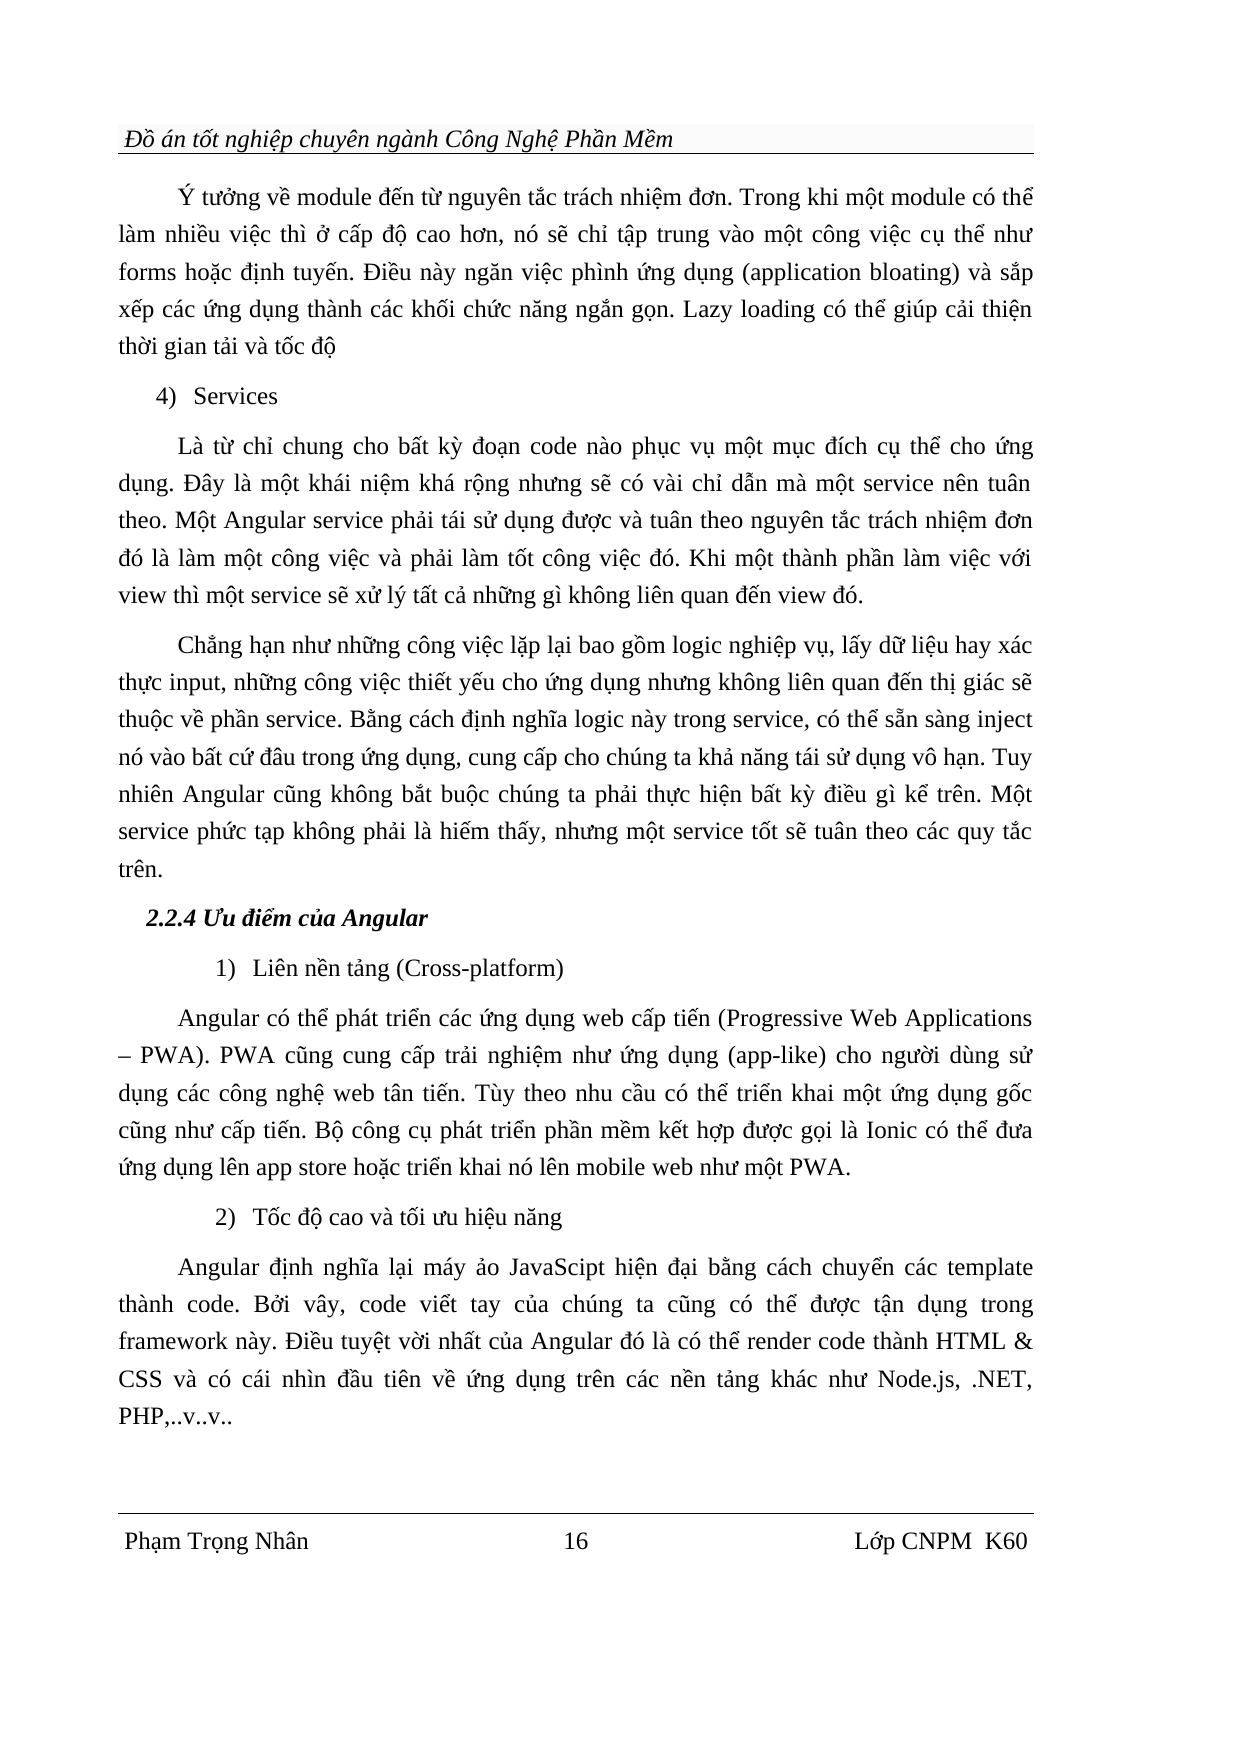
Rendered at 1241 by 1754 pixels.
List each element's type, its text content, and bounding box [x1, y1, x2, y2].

list Services [156, 381, 1033, 410]
text Ý tưởng về module đến từ nguyên tắc trách nhiệm đơn. Trong khi một module có thể làm nhiều việc thì ở cấp độ cao hơn, nó sẽ chỉ tập trung vào một công việc cụ thể như forms hoặc định tuyến. Điều này ngăn việc phình ứng dụng (application bloating) và sắp xếp các ứng dụng thành các khối chức năng ngắn gọn. Lazy loading có thể giúp cải thiện thời gian tải và tốc độ [118, 182, 1033, 360]
text Angular định nghĩa lại máy ảo JavaScipt hiện đại bằng cách chuyển các template thành code. Bởi vây, code viểt tay của chúng ta cũng có thể được tận dụng trong framework này. Điều tuyệt vời nhất của Angular đó là có thể render code thành HTML & CSS và có cái nhìn đầu tiên về ứng dụng trên các nền tảng khác như Node.js, .NET, PHP,..v..v.. [118, 1252, 1033, 1430]
list Tốc độ cao và tối ưu hiệu năng [215, 1202, 1033, 1231]
text Angular có thể phát triển các ứng dụng web cấp tiến (Progressive Web Applications – PWA). PWA cũng cung cấp trải nghiệm như ứng dụng (app-like) cho người dùng sử dụng các công nghệ web tân tiến. Tùy theo nhu cầu có thể triển khai một ứng dụng gốc cũng như cấp tiến. Bộ công cụ phát triển phần mềm kết hợp được gọi là Ionic có thể đưa ứng dụng lên app store hoặc triển khai nó lên mobile web như một PWA. [118, 1003, 1033, 1181]
text Là từ chỉ chung cho bất kỳ đoạn code nào phục vụ một mục đích cụ thể cho ứng dụng. Đây là một khái niệm khá rộng nhưng sẽ có vài chỉ dẫn mà một service nên tuân theo. Một Angular service phải tái sử dụng được và tuân theo nguyên tắc trách nhiệm đơn đó là làm một công việc và phải làm tốt công việc đó. Khi một thành phần làm việc với view thì một service sẽ xử lý tất cả những gì không liên quan đến view đó. [118, 431, 1033, 609]
list Liên nền tảng (Cross-platform) [215, 953, 1033, 982]
text Chẳng hạn như những công việc lặp lại bao gồm logic nghiệp vụ, lấy dữ liệu hay xác thực input, những công việc thiết yếu cho ứng dụng nhưng không liên quan đến thị giác sẽ thuộc về phần service. Bằng cách định nghĩa logic này trong service, có thể sẵn sàng inject nó vào bất cứ đâu trong ứng dụng, cung cấp cho chúng ta khả năng tái sử dụng vô hạn. Tuy nhiên Angular cũng không bắt buộc chúng ta phải thực hiện bất kỳ điều gì kể trên. Một service phức tạp không phải là hiếm thấy, nhưng một service tốt sẽ tuân theo các quy tắc trên. [118, 630, 1033, 882]
subtitle Ưu điểm của Angular [146, 903, 1033, 932]
